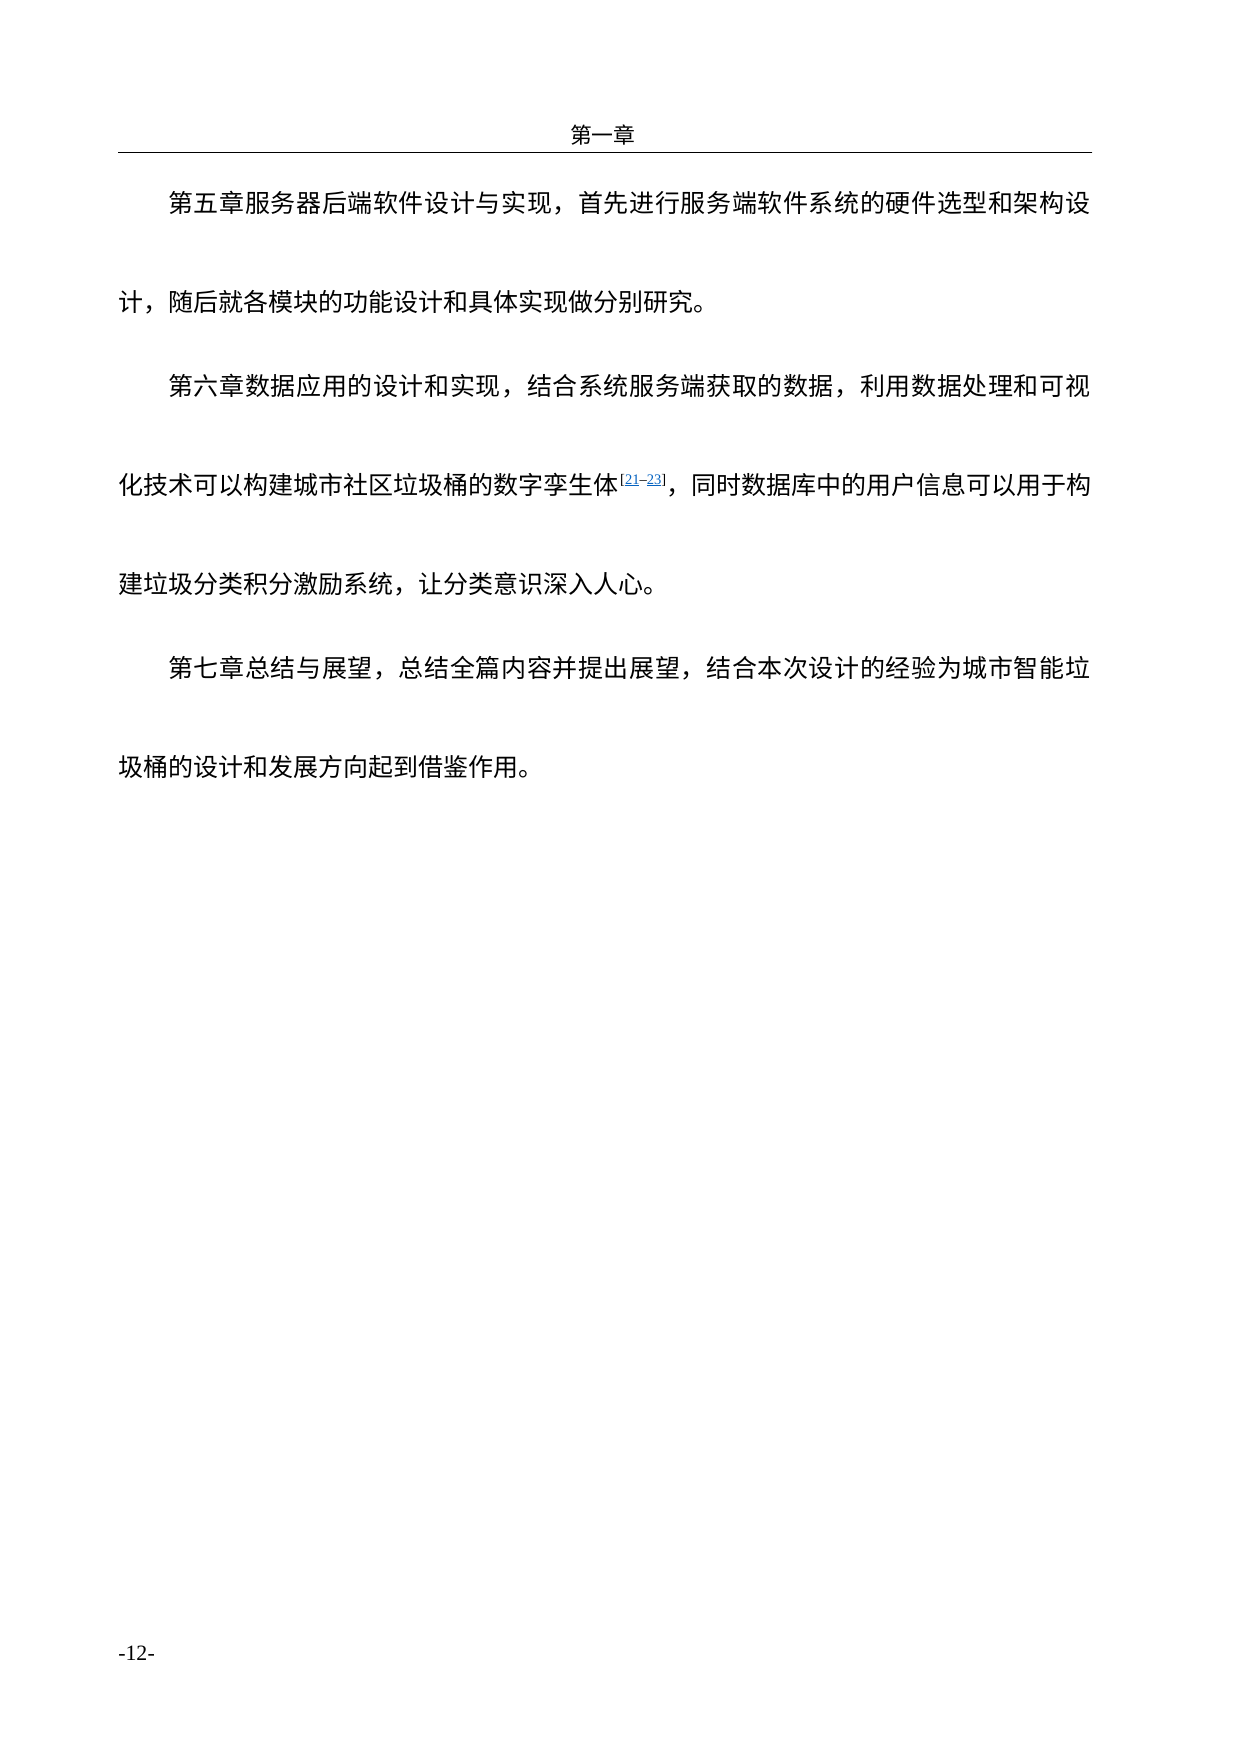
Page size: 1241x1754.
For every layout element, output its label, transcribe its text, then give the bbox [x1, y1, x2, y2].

text 第五章服务器后端软件设计与实现，首先进行服务端软件系统的硬件选型和架构设计，随后就各模块的功能设计和具体实现做分别研究。 [118, 168, 1092, 333]
text 第七章总结与展望，总结全篇内容并提出展望，结合本次设计的经验为城市智能垃圾桶的设计和发展方向起到借鉴作用。 [118, 634, 1092, 799]
text 第六章数据应用的设计和实现，结合系统服务端获取的数据，利用数据处理和可视化技术可以构建城市社区垃圾桶的数字孪生体[21–23]，同时数据库中的用户信息可以用于构建垃圾分类积分激励系统，让分类意识深入人心。 [118, 351, 1092, 616]
